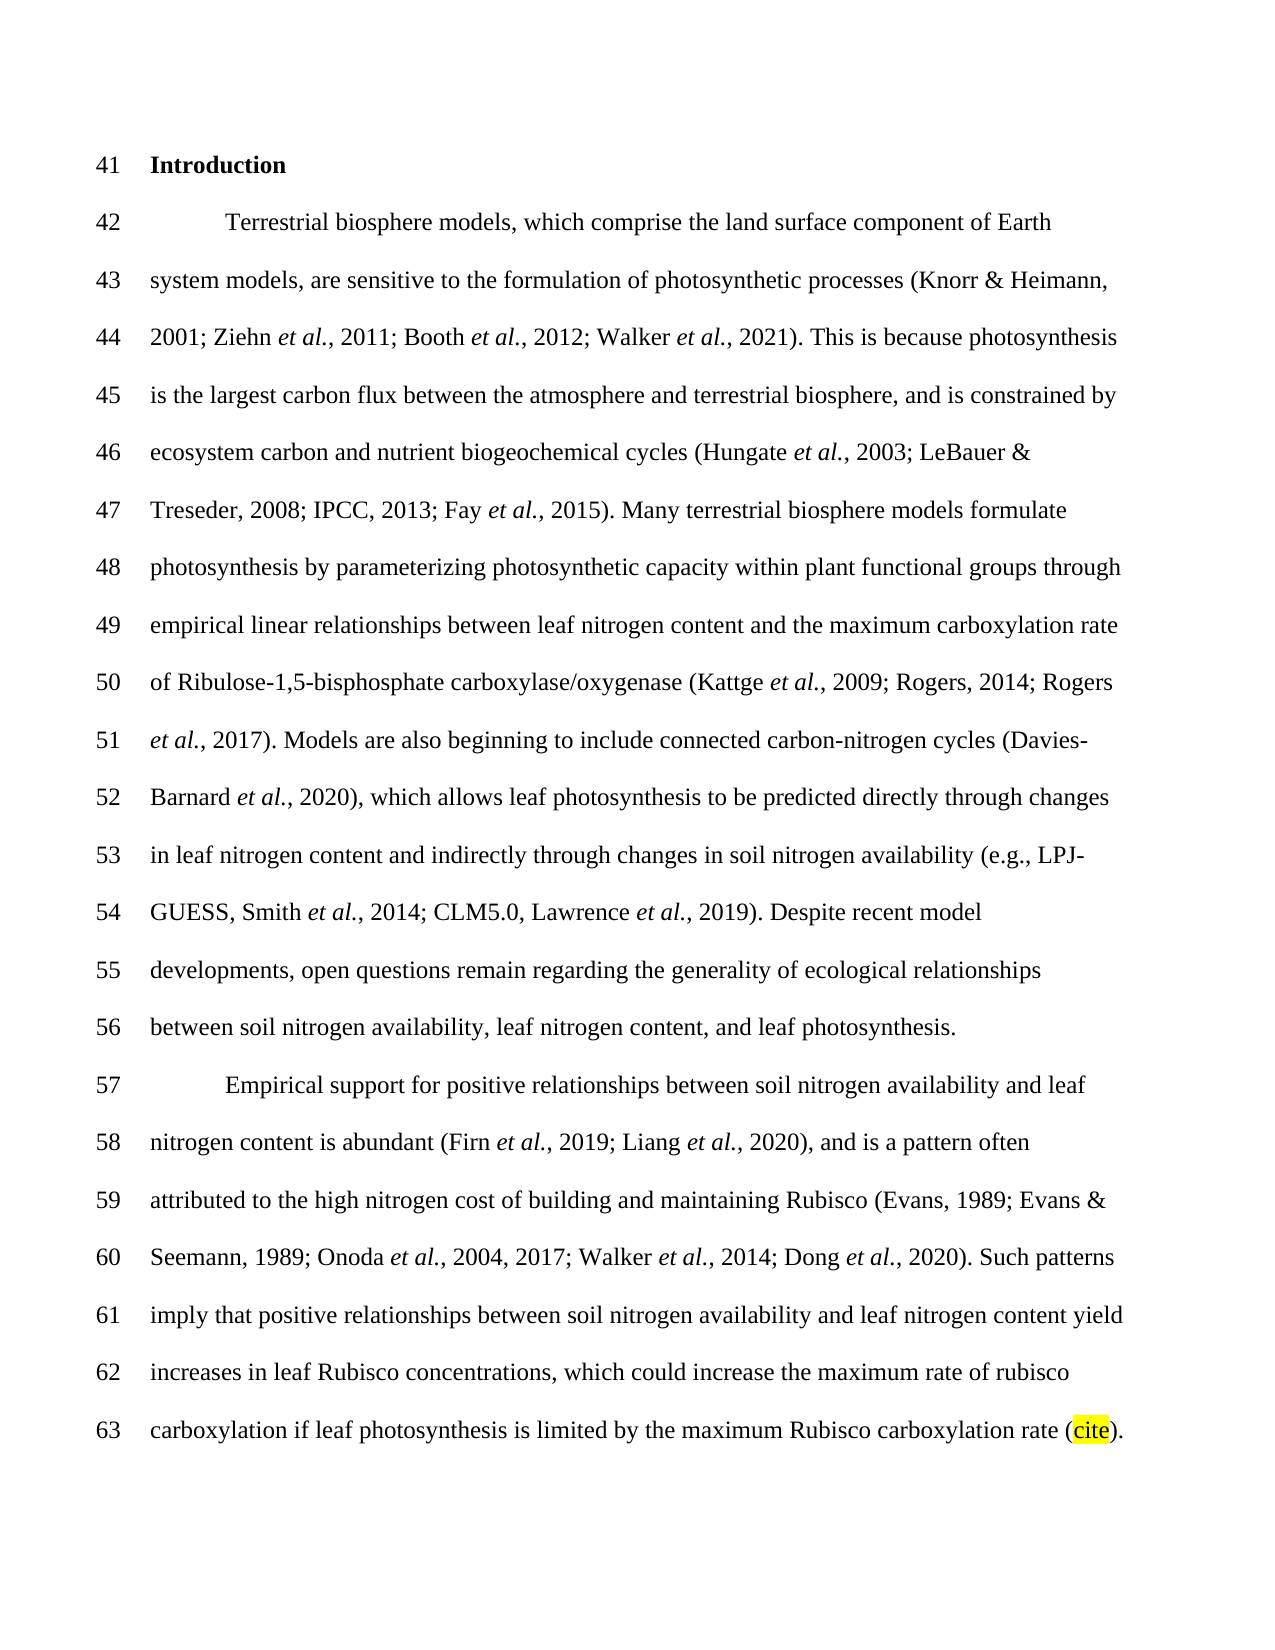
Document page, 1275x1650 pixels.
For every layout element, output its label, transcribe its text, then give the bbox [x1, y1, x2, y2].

text Terrestrial biosphere models, which comprise the land surface component of Earth system models, are sensitive to the formulation of photosynthetic processes (Knorr & Heimann, 2001; Ziehn et al., 2011; Booth et al., 2012; Walker et al., 2021). This is because photosynthesis is the largest carbon flux between the atmosphere and terrestrial biosphere, and is constrained by ecosystem carbon and nutrient biogeochemical cycles (Hungate et al., 2003; LeBauer & Treseder, 2008; IPCC, 2013; Fay et al., 2015). Many terrestrial biosphere models formulate photosynthesis by parameterizing photosynthetic capacity within plant functional groups through empirical linear relationships between leaf nitrogen content and the maximum carboxylation rate of Ribulose-1,5-bisphosphate carboxylase/oxygenase (Kattge et al., 2009; Rogers, 2014; Rogers et al., 2017). Models are also beginning to include connected carbon-nitrogen cycles (Davies-Barnard et al., 2020), which allows leaf photosynthesis to be predicted directly through changes in leaf nitrogen content and indirectly through changes in soil nitrogen availability (e.g., LPJ-GUESS, Smith et al., 2014; CLM5.0, Lawrence et al., 2019). Despite recent model developments, open questions remain regarding the generality of ecological relationships between soil nitrogen availability, leaf nitrogen content, and leaf photosynthesis. [150, 207, 1125, 1041]
text Introduction [150, 150, 1125, 179]
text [150, 1070, 1125, 1444]
